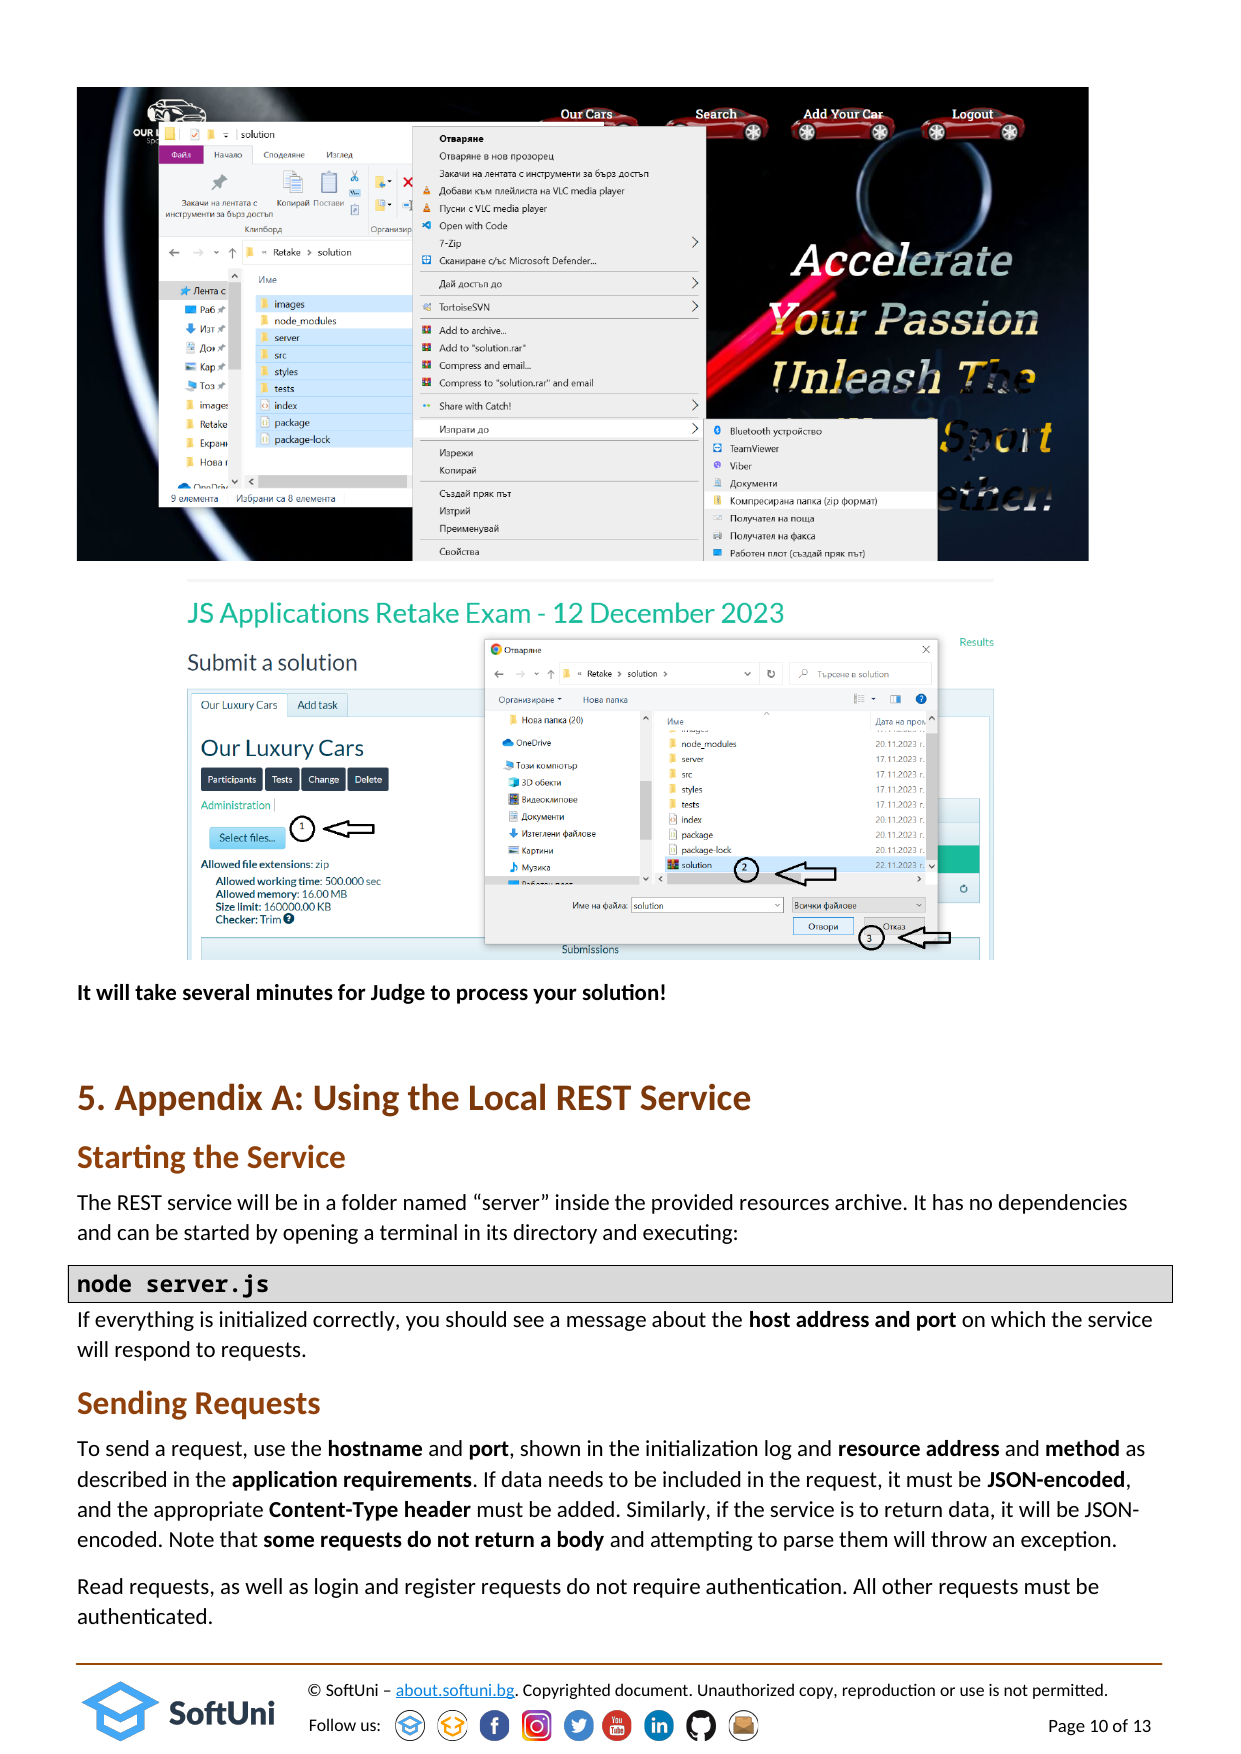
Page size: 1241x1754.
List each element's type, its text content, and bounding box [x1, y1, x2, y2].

picture [728, 1710, 759, 1741]
list Appendix A: Using the Local REST Service [77, 1074, 1163, 1120]
text To send a request, use the hostname and port, shown in the initialization log and resource address and method as described in the application requirements. If data needs to be included in the request, it must be JSON-encoded, and the appropriate Content-Type header must be added. Similarly, if the service is to return data, it will be JSON-encoded. Note that some requests do not return a body and attempting to parse them will throw an exception. [77, 1434, 1163, 1553]
picture [658, 1723, 667, 1732]
text It will take several minutes for Judge to process your solution! [77, 978, 1163, 1006]
text Read requests, as well as login and register requests do not require authentication. All other requests must be authenticated. [77, 1572, 1163, 1630]
picture [644, 1710, 653, 1719]
picture [395, 1710, 425, 1741]
picture [665, 1710, 674, 1719]
picture [644, 1732, 653, 1741]
picture [75, 1676, 281, 1747]
picture [564, 1710, 594, 1741]
picture [76, 87, 1089, 561]
picture [686, 1710, 716, 1741]
picture [144, 579, 1036, 960]
text If everything is initialized correctly, you should see a message about the host address and port on which the service will respond to requests. [77, 1305, 1163, 1363]
picture [602, 1710, 632, 1741]
text Starting the Service [77, 1136, 1163, 1177]
picture [479, 1710, 510, 1741]
picture [522, 1710, 552, 1741]
text Sending Requests [77, 1382, 1163, 1423]
picture [665, 1732, 674, 1741]
text The REST service will be in a folder named “server” inside the provided resources archive. It has no dependencies and can be started by opening a terminal in its directory and executing: [77, 1188, 1163, 1246]
text node server.js [69, 1266, 1172, 1302]
picture [437, 1710, 468, 1741]
